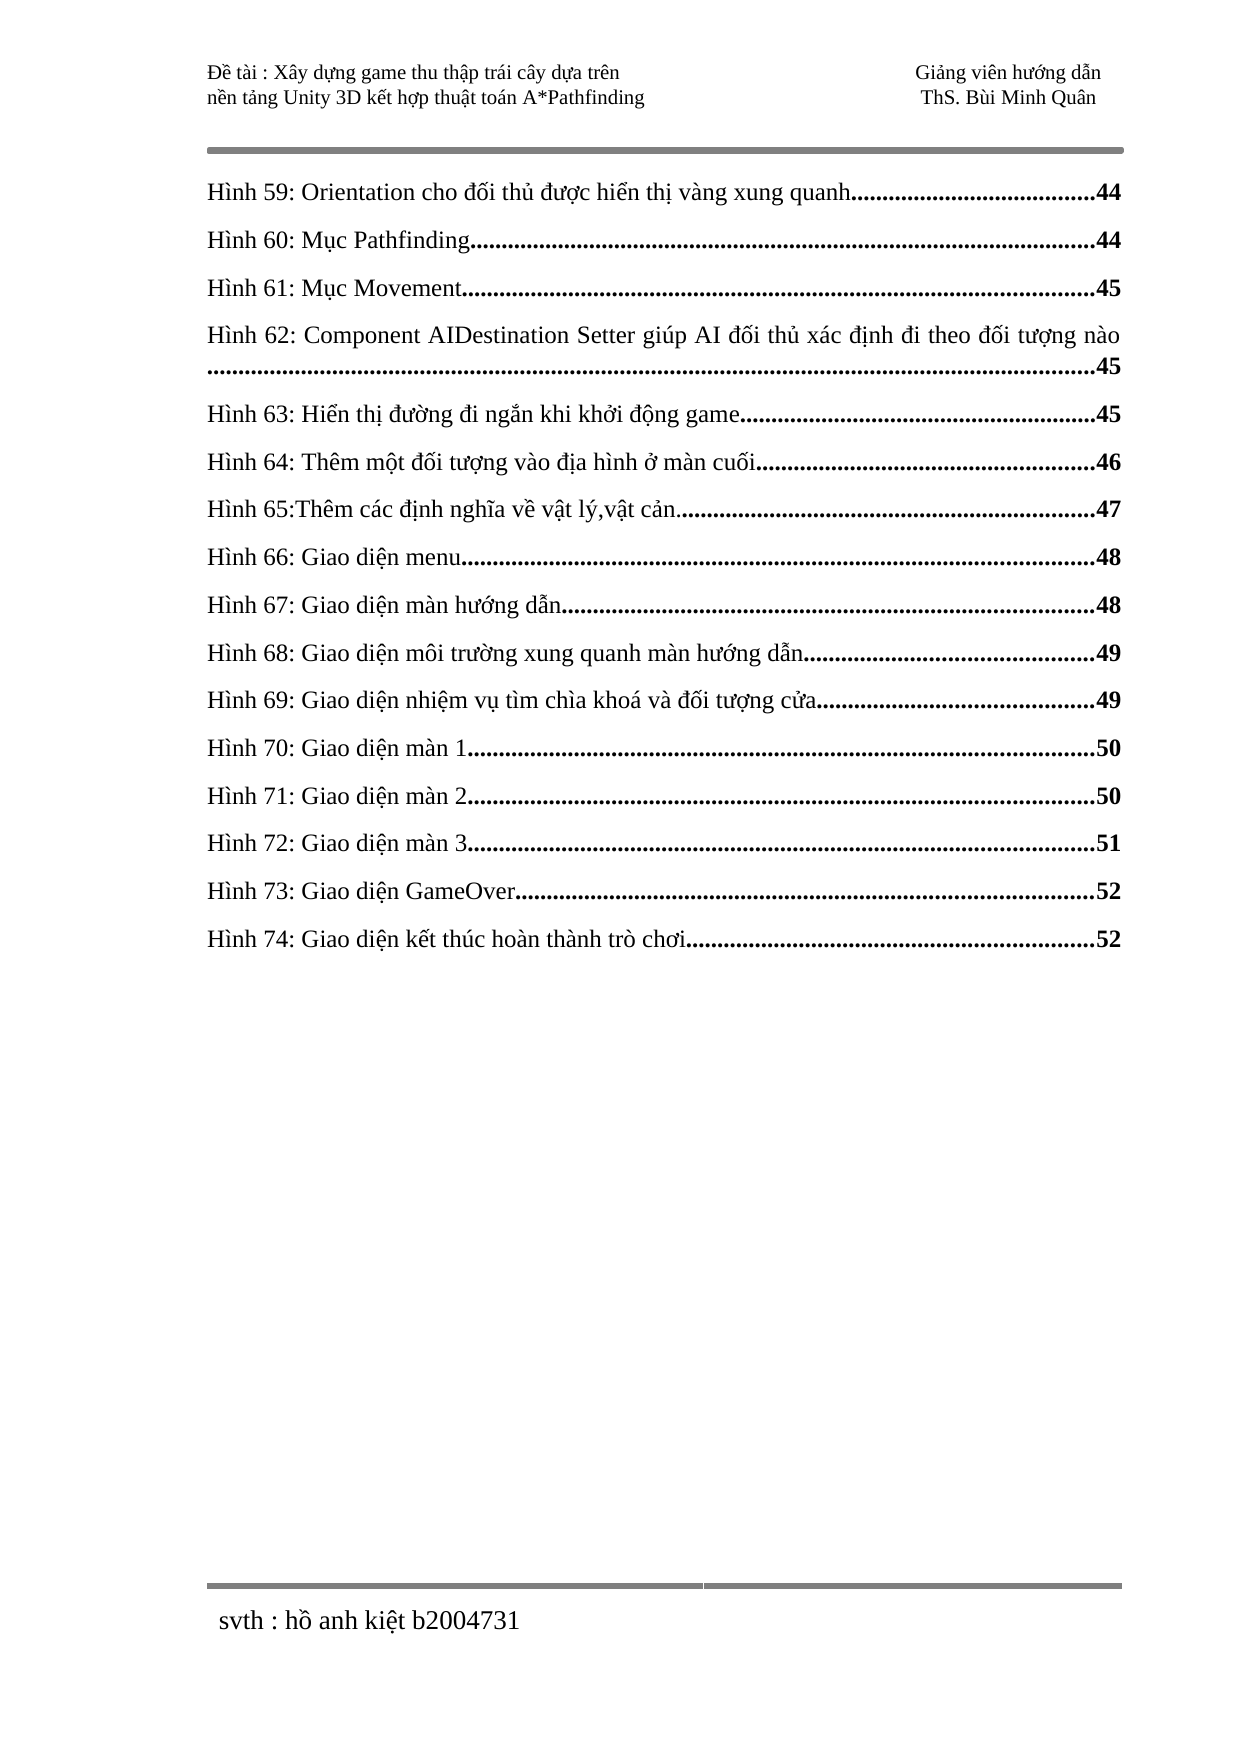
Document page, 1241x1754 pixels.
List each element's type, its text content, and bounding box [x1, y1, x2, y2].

text Hình 59: Orientation cho đối thủ được hiển thị vàng xung quanh 44 [207, 177, 1122, 206]
text Hình 63: Hiển thị đường đi ngắn khi khởi động game 45 [207, 399, 1122, 428]
text Hình 74: Giao diện kết thúc hoàn thành trò chơi 52 [207, 924, 1122, 953]
text Hình 69: Giao diện nhiệm vụ tìm chìa khoá và đối tượng cửa 49 [207, 685, 1122, 714]
text Hình 61: Mục Movement 45 [207, 273, 1122, 301]
text Hình 67: Giao diện màn hướng dẫn 48 [207, 590, 1122, 619]
text Hình 72: Giao diện màn 3 51 [207, 828, 1122, 857]
text Hình 71: Giao diện màn 2 50 [207, 781, 1122, 809]
text Hình 62: Component AIDestination Setter giúp AI đối thủ xác định đi theo đối tượng nào 45 [207, 320, 1122, 380]
text Hình 60: Mục Pathfinding 44 [207, 225, 1122, 254]
text Hình 68: Giao diện môi trường xung quanh màn hướng dẫn 49 [207, 638, 1122, 666]
text Hình 70: Giao diện màn 1 50 [207, 733, 1122, 762]
text Hình 64: Thêm một đối tượng vào địa hình ở màn cuối 46 [207, 447, 1122, 476]
text Hình 65:Thêm các định nghĩa về vật lý,vật cản. 47 [207, 494, 1122, 523]
text Hình 66: Giao diện menu 48 [207, 542, 1122, 571]
text Hình 73: Giao diện GameOver 52 [207, 876, 1122, 905]
